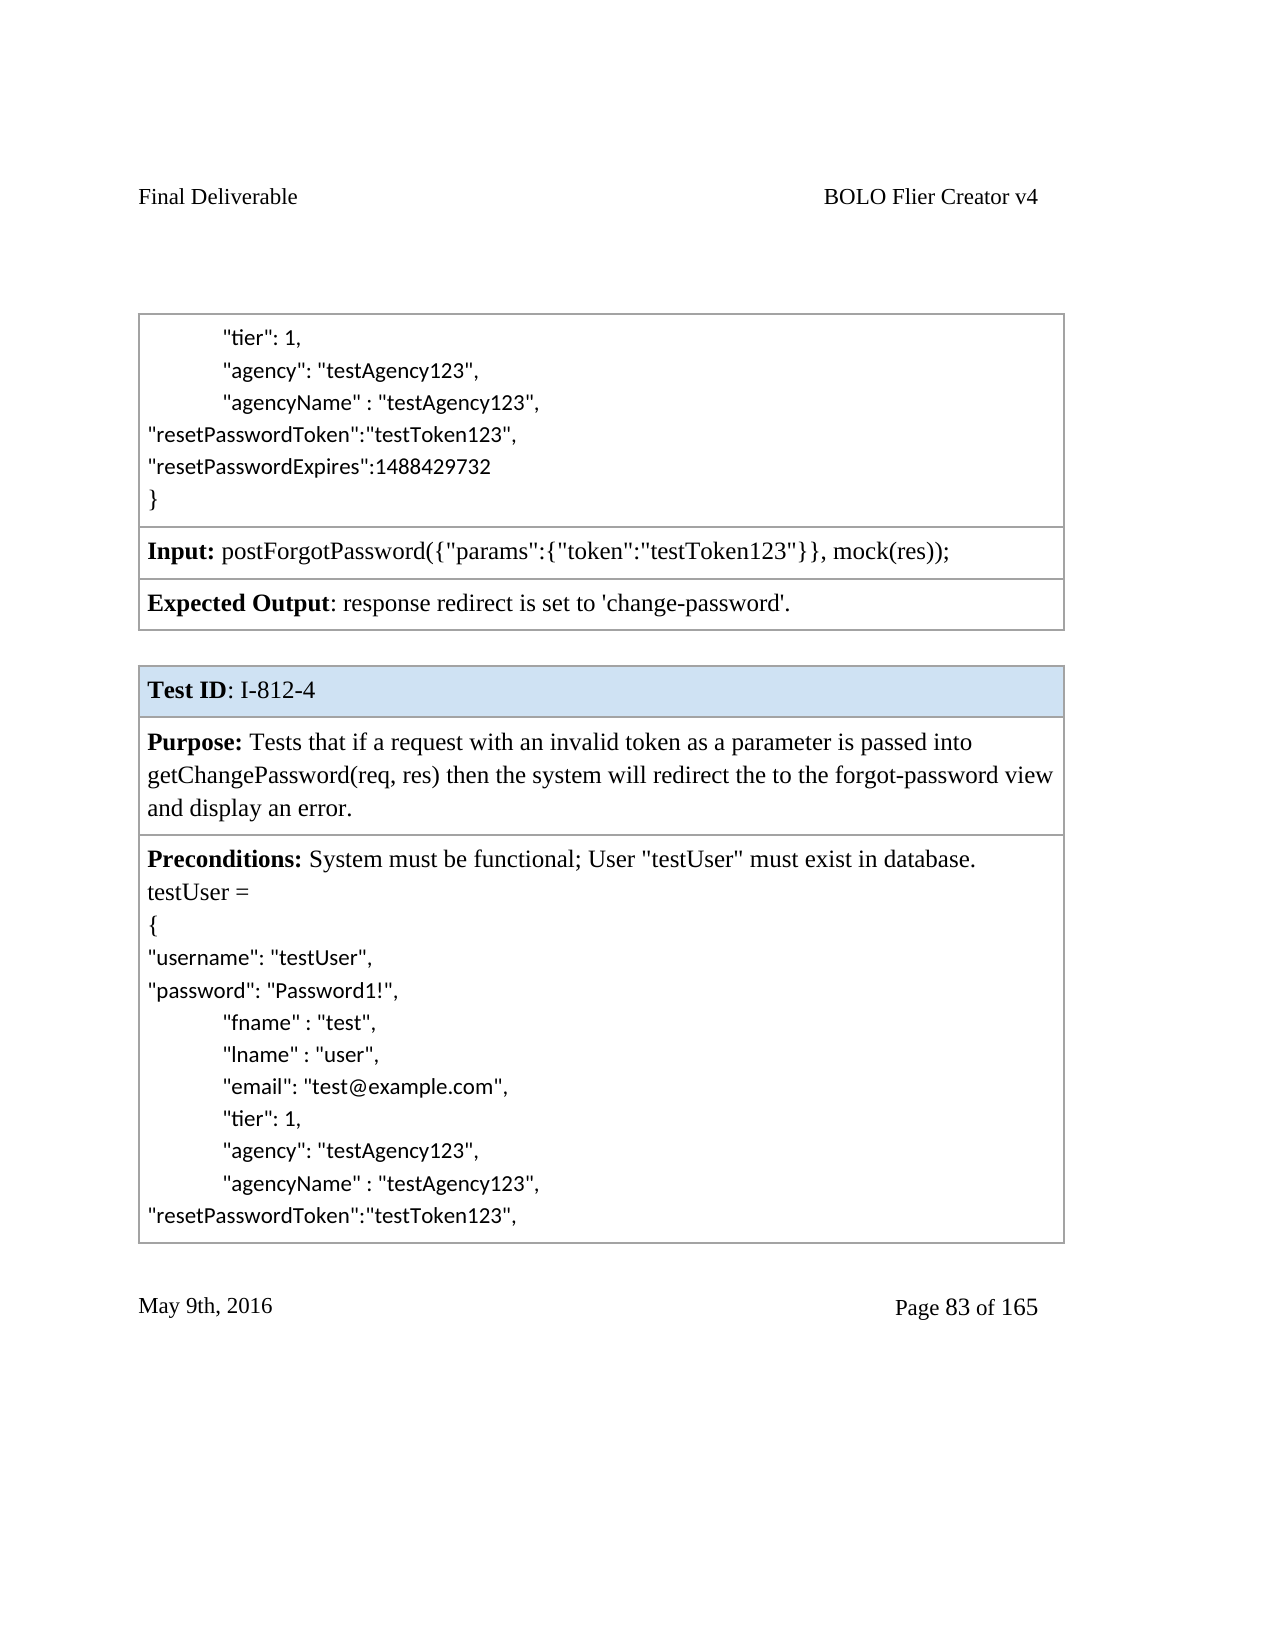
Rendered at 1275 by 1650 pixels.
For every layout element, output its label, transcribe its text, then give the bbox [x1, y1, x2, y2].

table_cell Purpose: Tests that if a request with an invalid token as a parameter is passed into getChangePassword(req, res) then the system will redirect the to the forgot-password view and display an error. [140, 718, 1063, 834]
table_cell Expected Output: response redirect is set to 'change-password'. [140, 580, 1063, 629]
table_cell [140, 315, 1063, 526]
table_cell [140, 836, 1063, 1242]
table_cell Input: postForgotPassword({"params":{"token":"testToken123"}}, mock(res)); [140, 528, 1063, 578]
table_header Test ID: I-812-4 [140, 667, 1063, 716]
